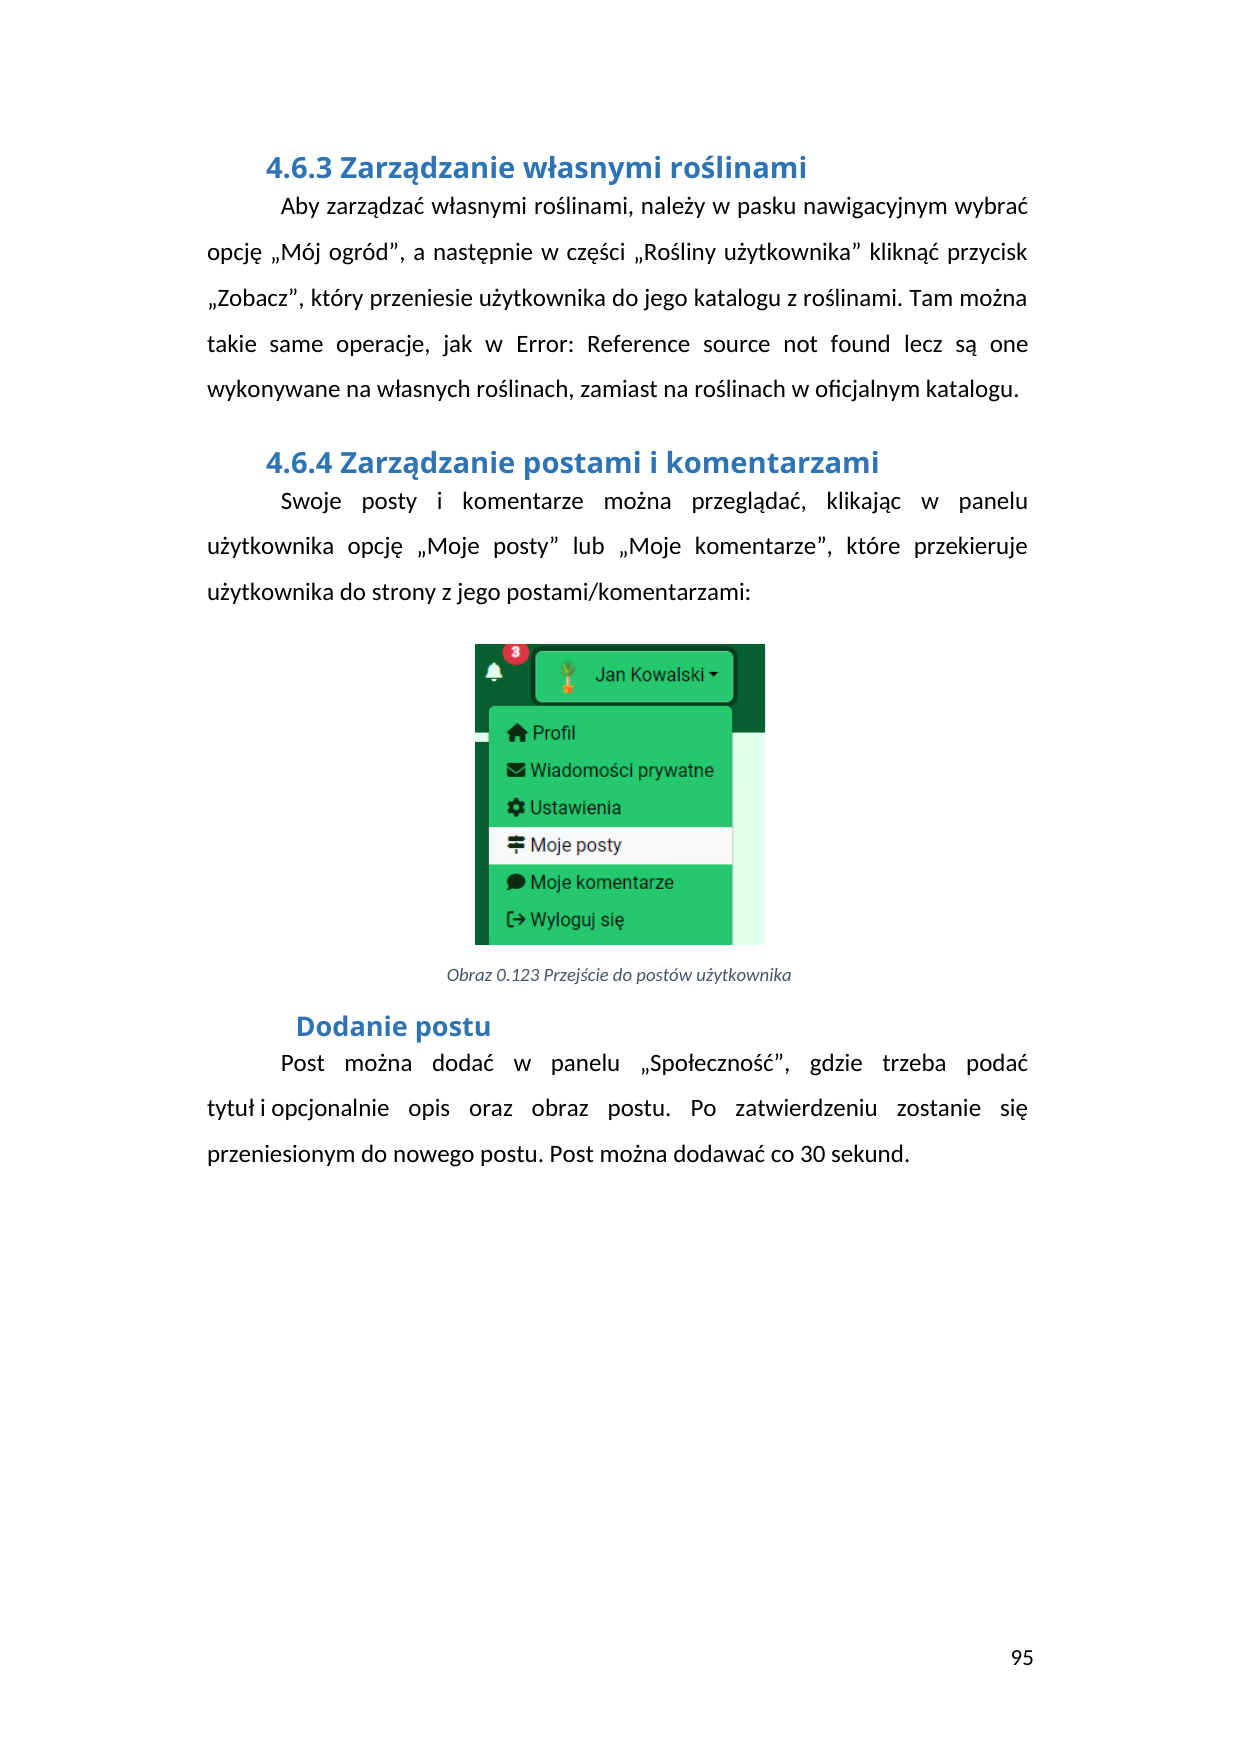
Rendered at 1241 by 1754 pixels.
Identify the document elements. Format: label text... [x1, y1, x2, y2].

picture [475, 644, 766, 945]
subtitle Zarządzanie własnymi roślinami [236, 148, 1033, 187]
subtitle Dodanie postu [295, 1007, 1033, 1044]
text Post można dodać w panelu „Społeczność”, gdzie trzeba podać tytuł i opcjonalnie opis oraz obraz postu. Po zatwierdzeniu zostanie się przeniesionym do nowego postu. Post można dodawać co 30 sekund. [207, 1047, 1029, 1169]
subtitle Zarządzanie postami i komentarzami [236, 442, 1033, 482]
text Swoje posty i komentarze można przeglądać, klikając w panelu użytkownika opcję „Moje posty” lub „Moje komentarze”, które przekieruje użytkownika do strony z jego postami/komentarzami: [207, 485, 1029, 607]
